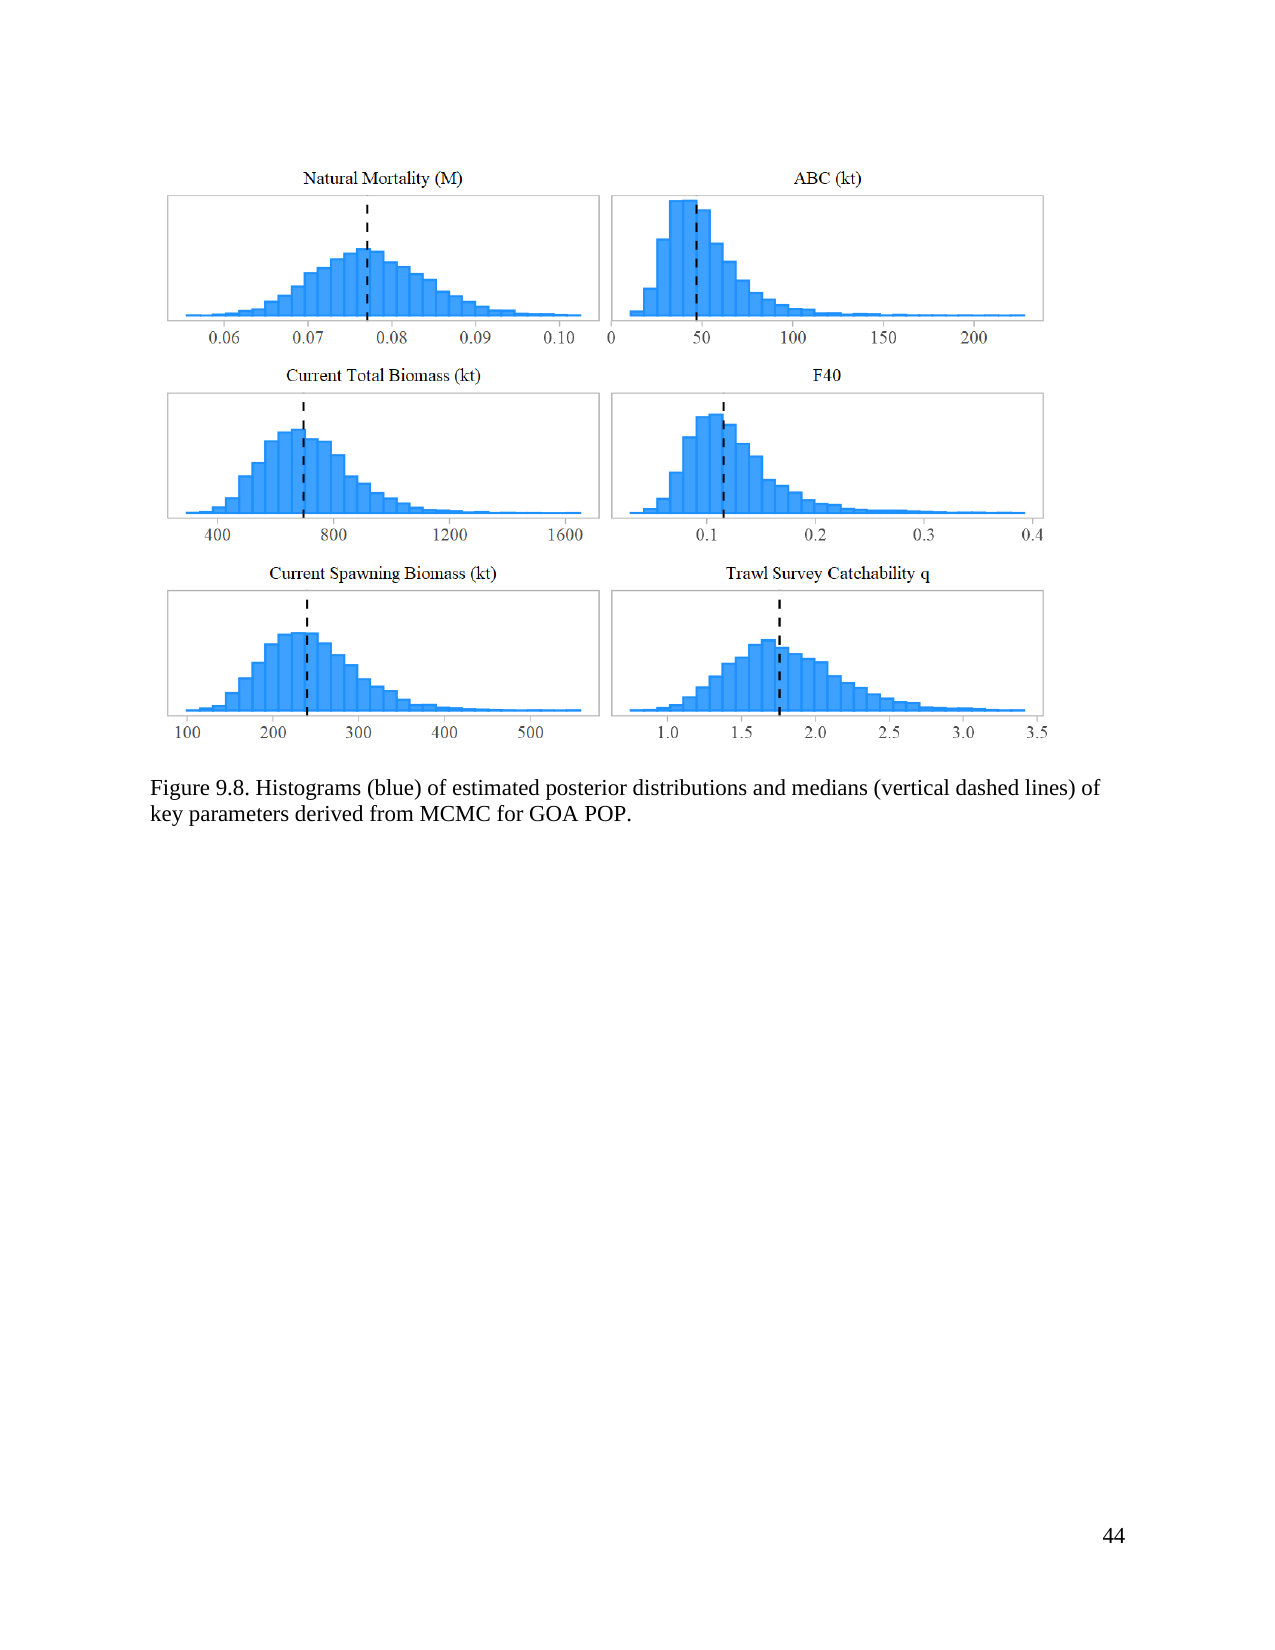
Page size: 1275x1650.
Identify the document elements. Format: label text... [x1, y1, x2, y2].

picture [150, 150, 1055, 753]
text Figure 9.8. Histograms (blue) of estimated posterior distributions and medians (vertical dashed lines) of key parameters derived from MCMC for GOA POP. [150, 774, 1125, 827]
